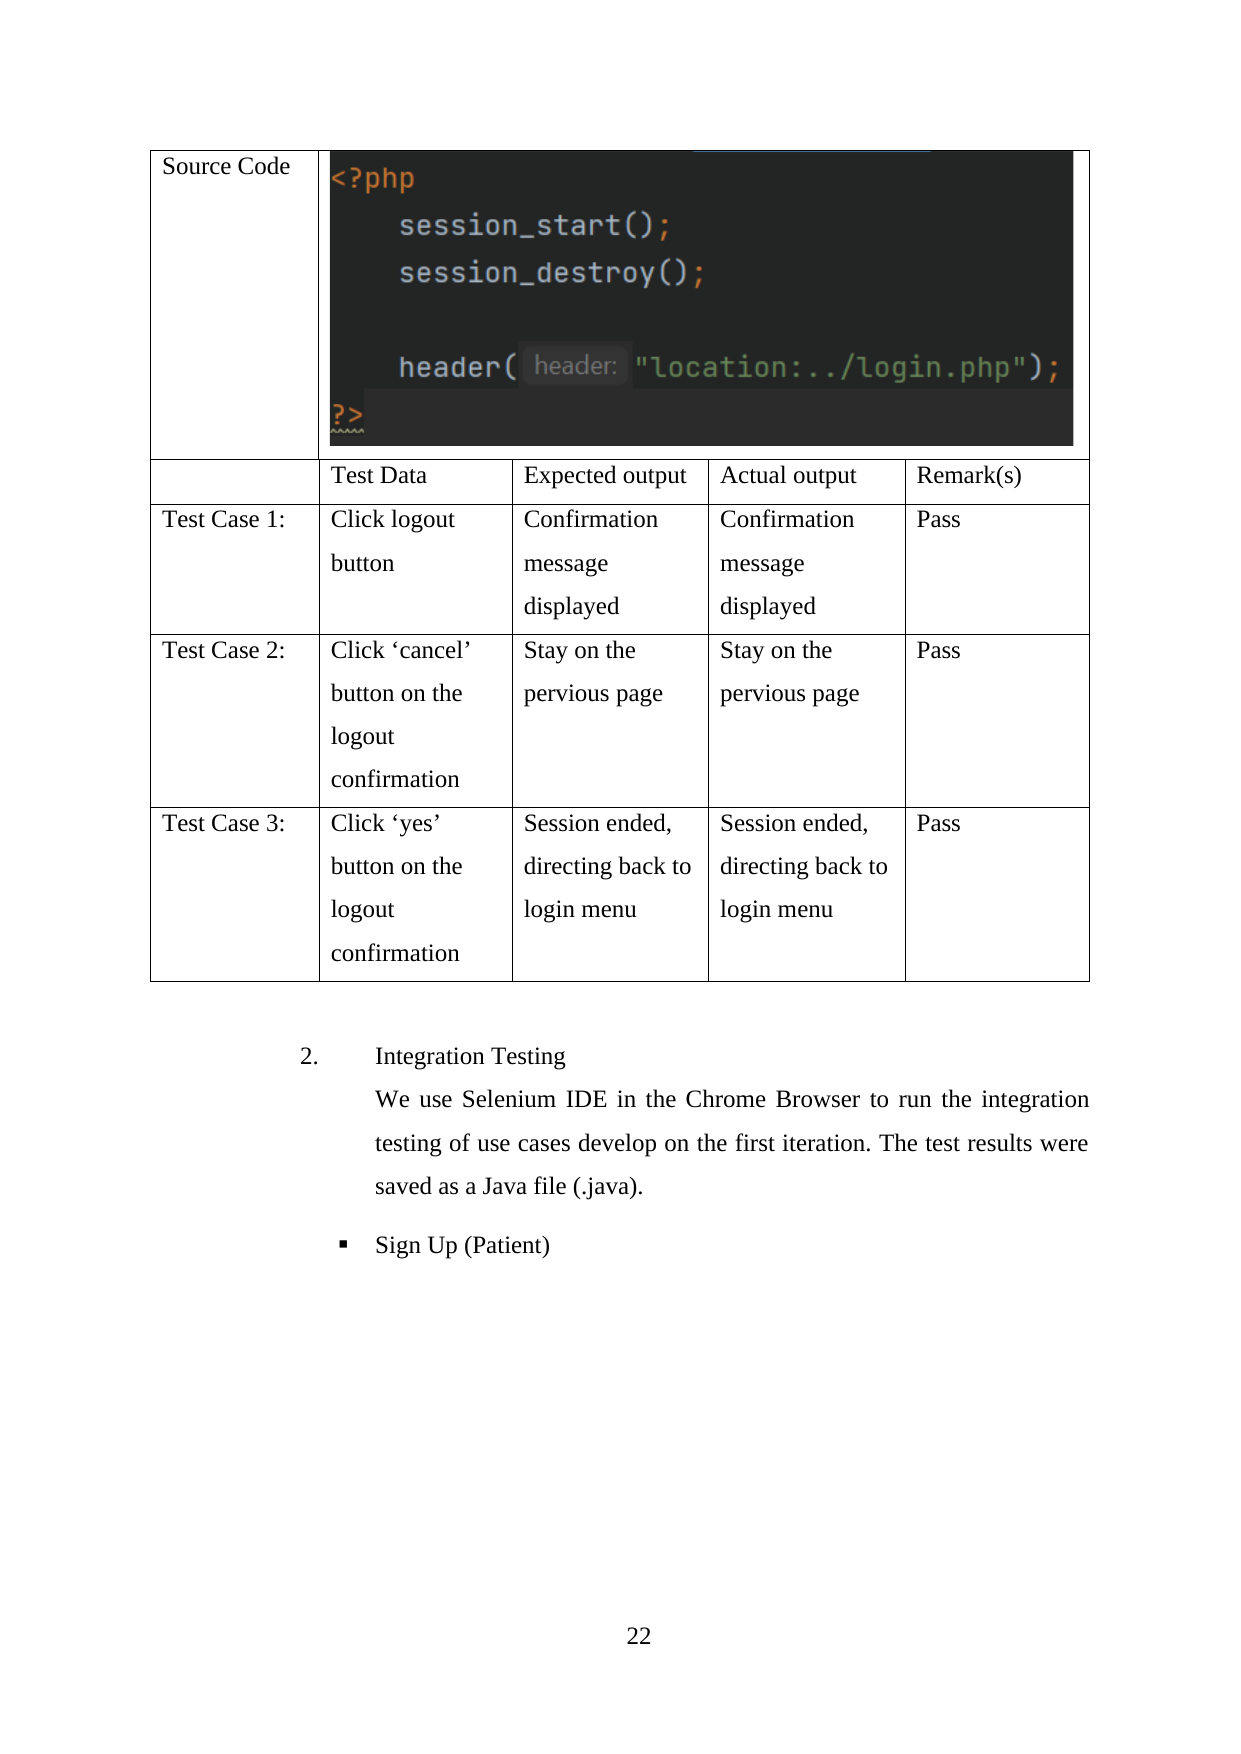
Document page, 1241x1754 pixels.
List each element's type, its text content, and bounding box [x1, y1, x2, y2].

list Sign Up (Patient) [337, 1231, 1090, 1259]
table_cell Pass [906, 505, 1089, 634]
table_cell Source Code [151, 151, 318, 459]
table_cell Confirmation message displayed [513, 505, 708, 634]
table_cell Actual output [709, 460, 905, 503]
table_cell Test Case 1: [151, 505, 319, 634]
subtitle Integration Testing [300, 1041, 1090, 1070]
table_cell Session ended, directing back to login menu [513, 808, 708, 981]
table_cell Stay on the pervious page [513, 635, 708, 807]
table_cell [319, 151, 1089, 459]
table_cell [151, 460, 319, 503]
table_cell Confirmation message displayed [709, 505, 905, 634]
table_cell Click logout button [320, 505, 512, 634]
table_cell Session ended, directing back to login menu [709, 808, 905, 981]
text We use Selenium IDE in the Chrome Browser to run the integration testing of use cases develop on the first iteration. The test results were saved as a Java file (.java). [375, 1084, 1090, 1199]
picture [329, 151, 1074, 446]
table_cell Pass [906, 635, 1089, 807]
table_cell Click ‘yes’ button on the logout confirmation [320, 808, 512, 981]
table_cell Stay on the pervious page [709, 635, 905, 807]
table_cell Expected output [513, 460, 708, 503]
table_cell Pass [906, 808, 1089, 981]
table_cell Remark(s) [906, 460, 1089, 503]
table_cell Test Case 3: [151, 808, 319, 981]
table_cell Click ‘cancel’ button on the logout confirmation [320, 635, 512, 807]
table_cell Test Case 2: [151, 635, 319, 807]
table_cell Test Data [320, 460, 512, 503]
